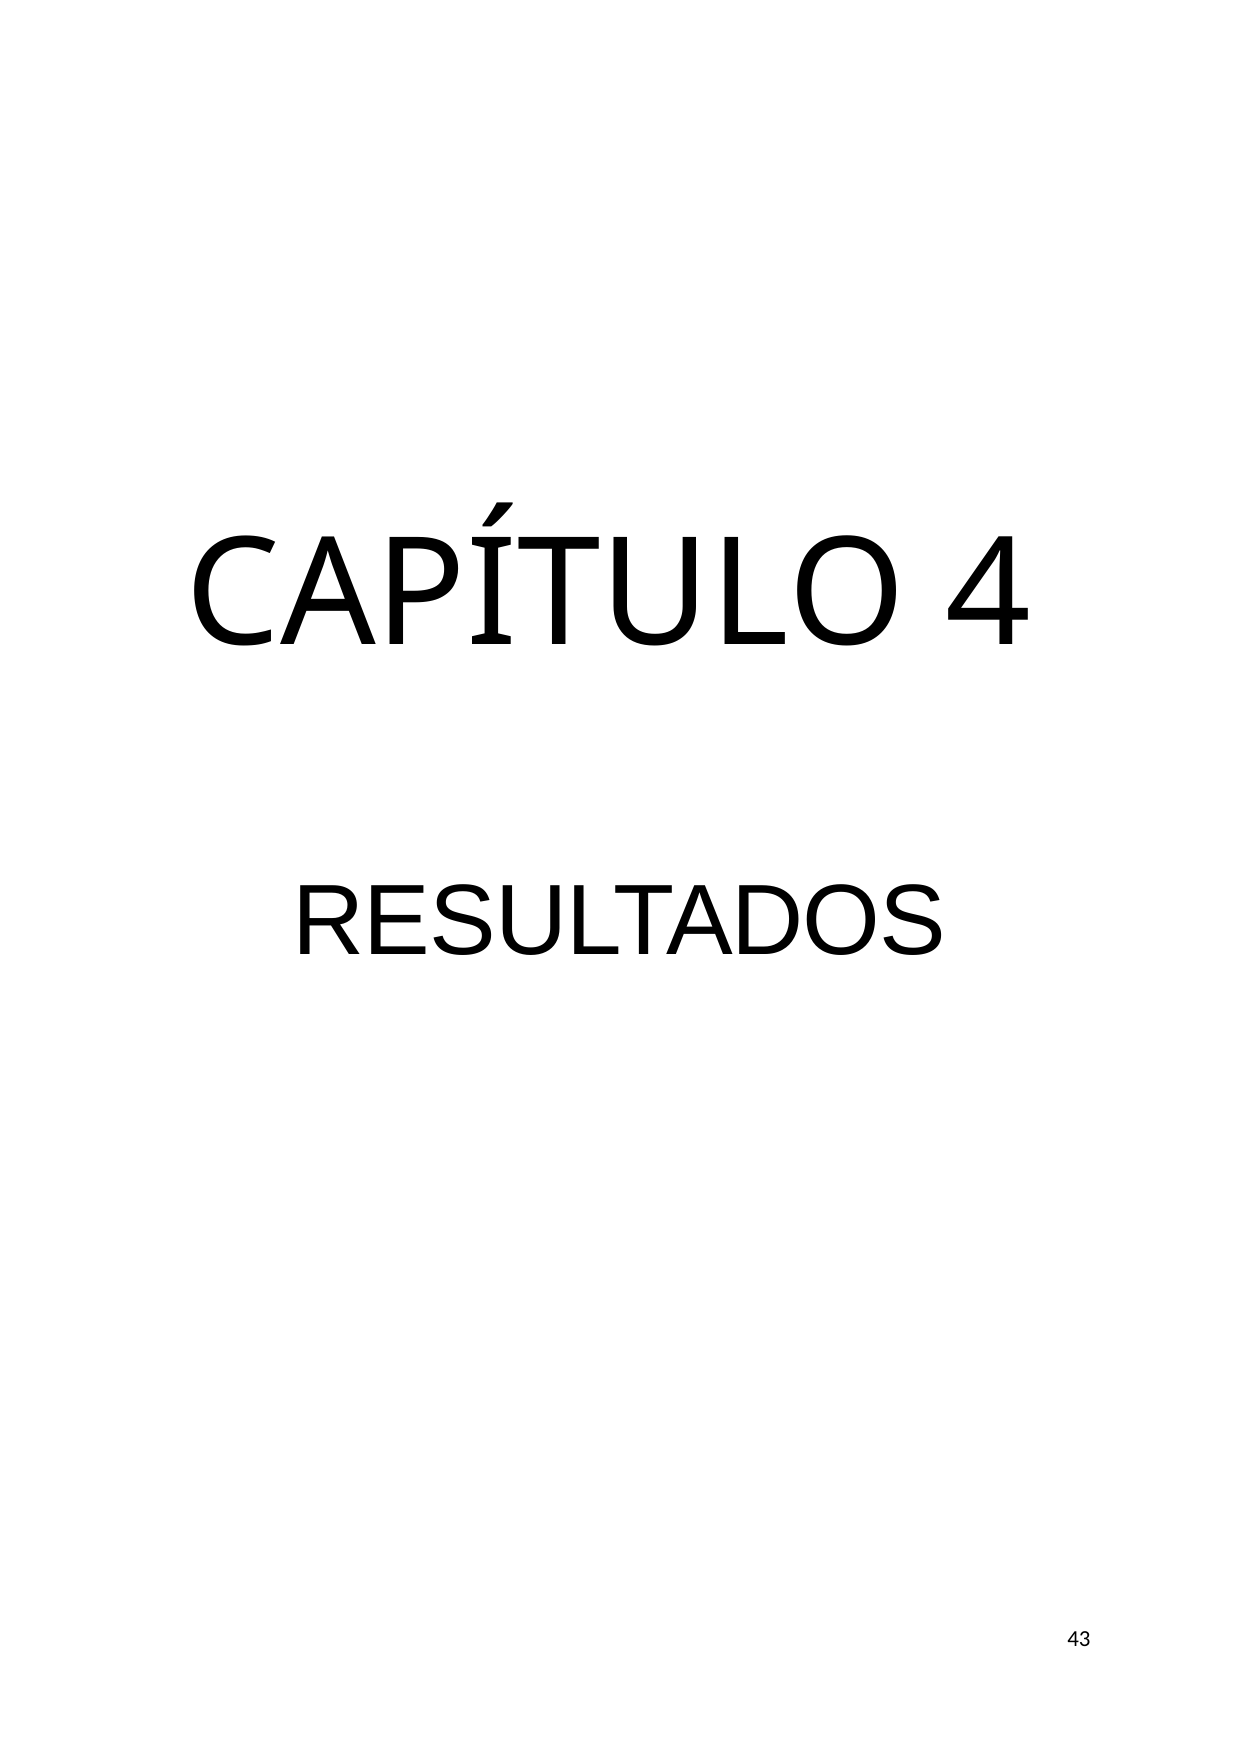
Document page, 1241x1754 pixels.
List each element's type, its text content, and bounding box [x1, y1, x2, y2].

title RESULTADOS [150, 861, 1090, 976]
subtitle CAPÍTULO 4 [185, 484, 1090, 688]
